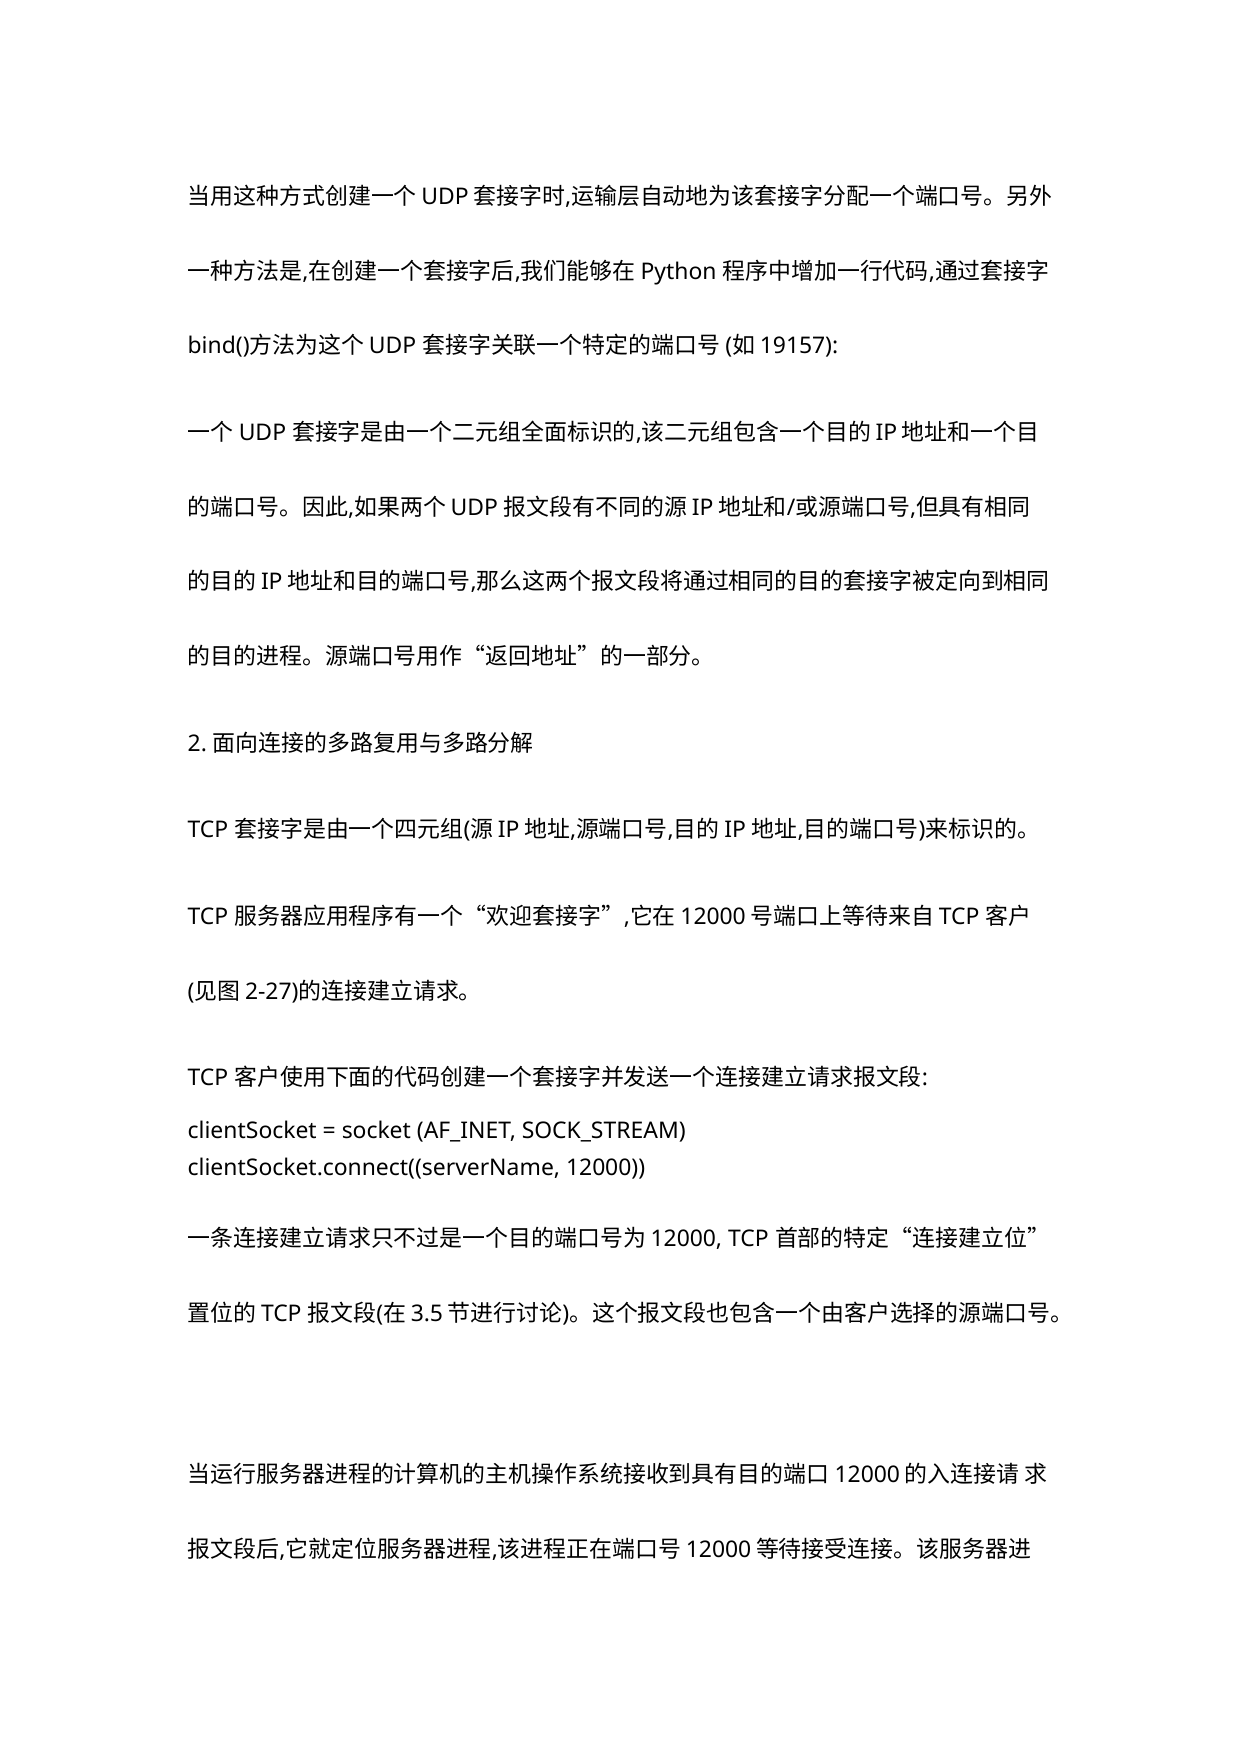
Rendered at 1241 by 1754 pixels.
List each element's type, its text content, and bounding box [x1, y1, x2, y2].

text TCP 服务器应用程序有一个“欢迎套接字”,它在12000号端口上等待来自 TCP 客户(见图2-27)的连接建立请求。 [187, 882, 1053, 1022]
text 一个 UDP 套接字是由一个二元组全面标识的,该二元组包含一个目的IP地址和一个目的端口号。因此,如果两个UDP 报文段有不同的源IP地址和/或源端口号,但具有相同的目的IP地址和目的端口号,那么这两个报文段将通过相同的目的套接字被定向到相同的目的进程。源端口号用作“返回地址”的一部分。 [187, 398, 1053, 687]
text 2. 面向连接的多路复用与多路分解 [187, 709, 1053, 774]
text TCP 套接字是由一个四元组(源IP地址,源端口号,目的IP 地址,目的端口号)来标识的。 [187, 795, 1053, 860]
text 一条连接建立请求只不过是一个目的端口号为12000, TCP 首部的特定“连接建立位”置位的TCP 报文段(在3.5节进行讨论)。这个报文段也包含一个由客户选择的源端口号。 [187, 1204, 1053, 1419]
text TCP 客户使用下面的代码创建一个套接字并发送一个连接建立请求报文段: clientSocket = socket (AF_INET, SOCK_STREAМ) clientSocket.connect((serverName, 12000)) [187, 1043, 1053, 1183]
text 当用这种方式创建一个UDP套接字时,运输层自动地为该套接字分配一个端口号。另外一种方法是,在创建一个套接字后,我们能够在 Python 程序中增加一行代码,通过套接字 bind()方法为这个UDP 套接字关联一个特定的端口号 (如19157): [187, 162, 1053, 376]
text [187, 1440, 1053, 1580]
